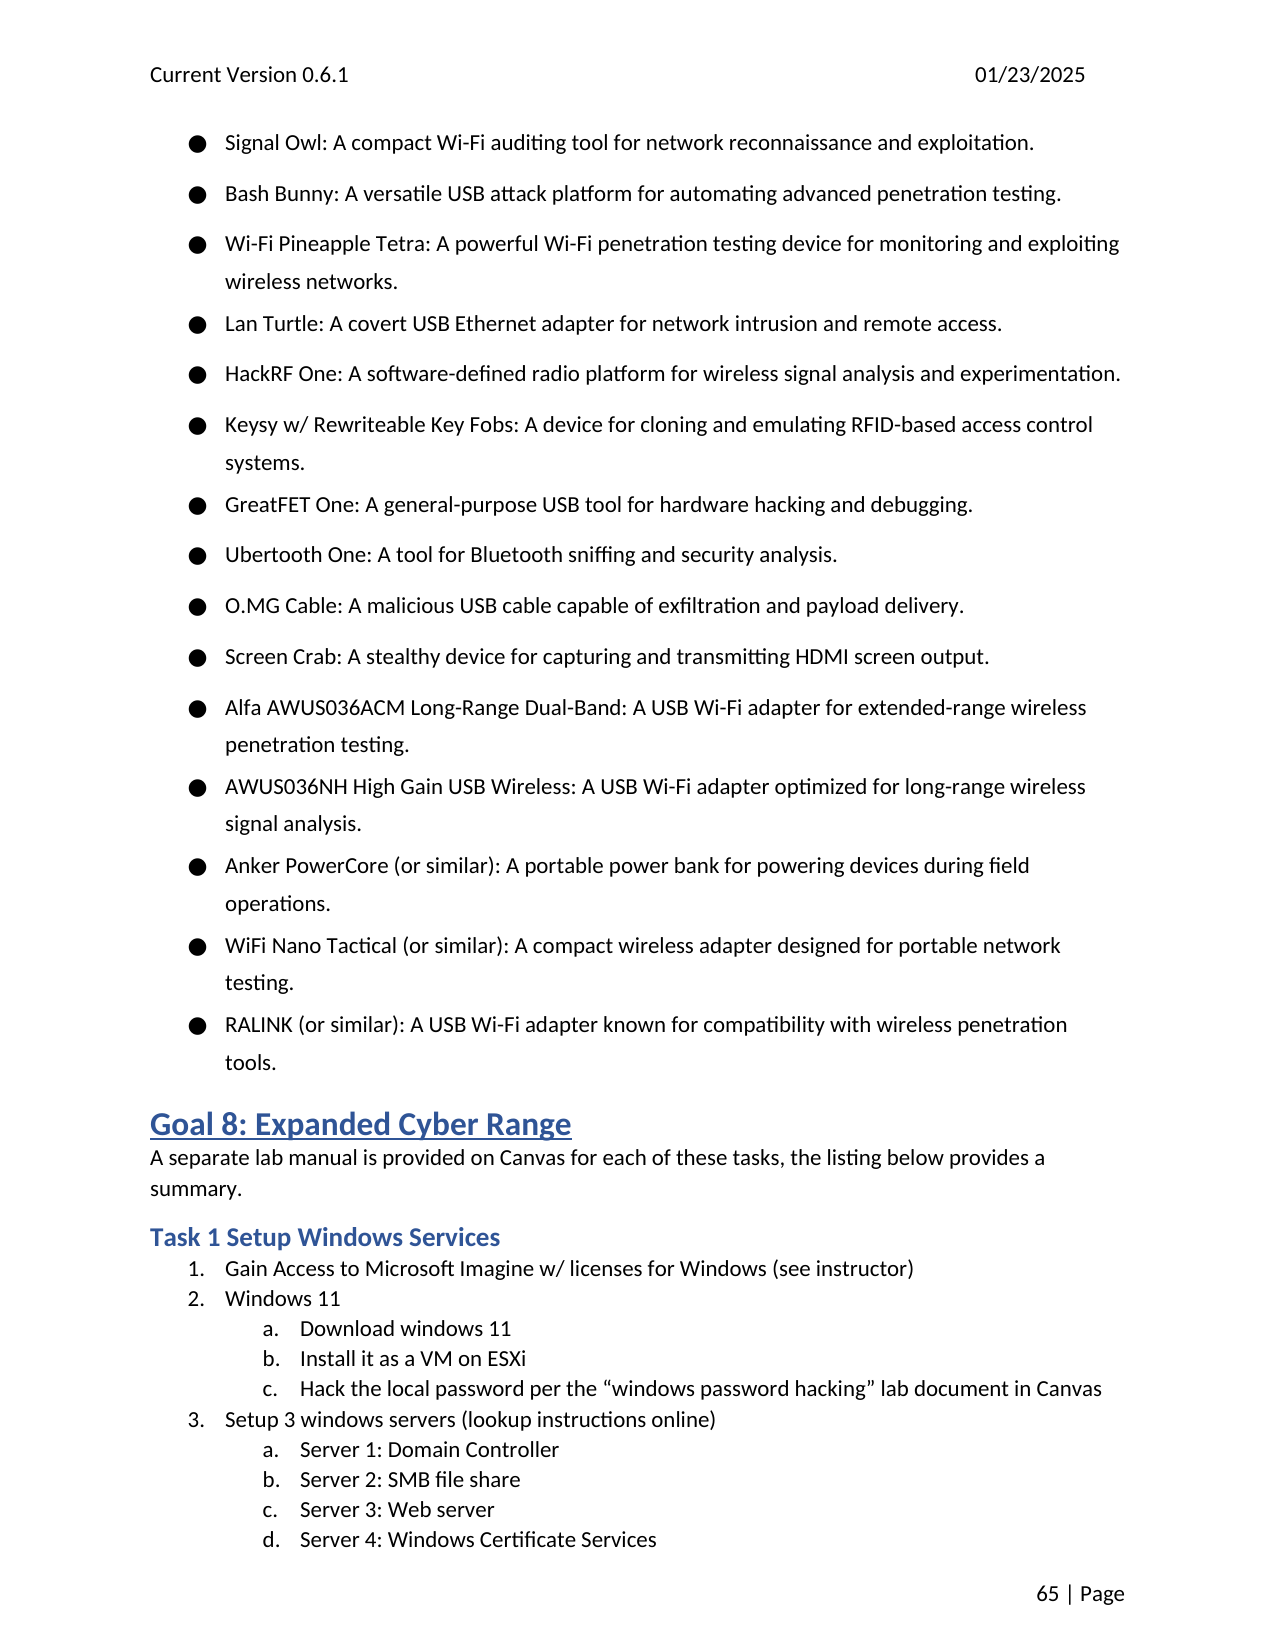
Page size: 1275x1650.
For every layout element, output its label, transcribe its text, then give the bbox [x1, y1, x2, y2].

list Wi-Fi Pineapple Tetra: A powerful Wi-Fi penetration testing device for monitoring and exploiting wireless networks. [187, 218, 1125, 295]
list Server 3: Web server [262, 1495, 1125, 1523]
list Setup 3 windows servers (lookup instructions online) [187, 1405, 1125, 1433]
list Windows 11 [187, 1284, 1125, 1312]
list Download windows 11 [262, 1314, 1125, 1342]
list Bash Bunny: A versatile USB attack platform for automating advanced penetration testing. [187, 167, 1125, 214]
list HackRF One: A software-defined radio platform for wireless signal analysis and experimentation. [187, 348, 1125, 395]
list Signal Owl: A compact Wi-Fi auditing tool for network reconnaissance and exploitation. [187, 116, 1125, 163]
list GreatFET One: A general-purpose USB tool for hardware hacking and debugging. [187, 478, 1125, 525]
list WiFi Nano Tactical (or similar): A compact wireless adapter designed for portable network testing. [187, 919, 1125, 996]
list Hack the local password per the “windows password hacking” lab document in Canvas [262, 1374, 1125, 1402]
list Anker PowerCore (or similar): A portable power bank for powering devices during field operations. [187, 840, 1125, 917]
list O.MG Cable: A malicious USB cable capable of exfiltration and payload delivery. [187, 579, 1125, 626]
list RALINK (or similar): A USB Wi-Fi adapter known for compatibility with wireless penetration tools. [187, 998, 1125, 1076]
list Keysy w/ Rewriteable Key Fobs: A device for cloning and emulating RFID-based access control systems. [187, 399, 1125, 476]
subtitle Goal 8: Expanded Cyber Range [150, 1103, 1125, 1143]
subtitle Task 1 Setup Windows Services [150, 1221, 1125, 1254]
list Server 2: SMB file share [262, 1465, 1125, 1493]
list Gain Access to Microsoft Imagine w/ licenses for Windows (see instructor) [187, 1254, 1125, 1282]
list AWUS036NH High Gain USB Wireless: A USB Wi-Fi adapter optimized for long-range wireless signal analysis. [187, 760, 1125, 837]
list Server 1: Domain Controller [262, 1435, 1125, 1463]
list Screen Crab: A stealthy device for capturing and transmitting HDMI screen output. [187, 630, 1125, 677]
list Alfa AWUS036ACM Long-Range Dual-Band: A USB Wi-Fi adapter for extended-range wireless penetration testing. [187, 681, 1125, 758]
text A separate lab manual is provided on Canvas for each of these tasks, the listing below provides a summary. [150, 1143, 1125, 1202]
list Server 4: Windows Certificate Services [262, 1526, 1125, 1553]
list Install it as a VM on ESXi [262, 1344, 1125, 1372]
list Ubertooth One: A tool for Bluetooth sniffing and security analysis. [187, 529, 1125, 576]
list Lan Turtle: A covert USB Ethernet adapter for network intrusion and remote access. [187, 297, 1125, 344]
